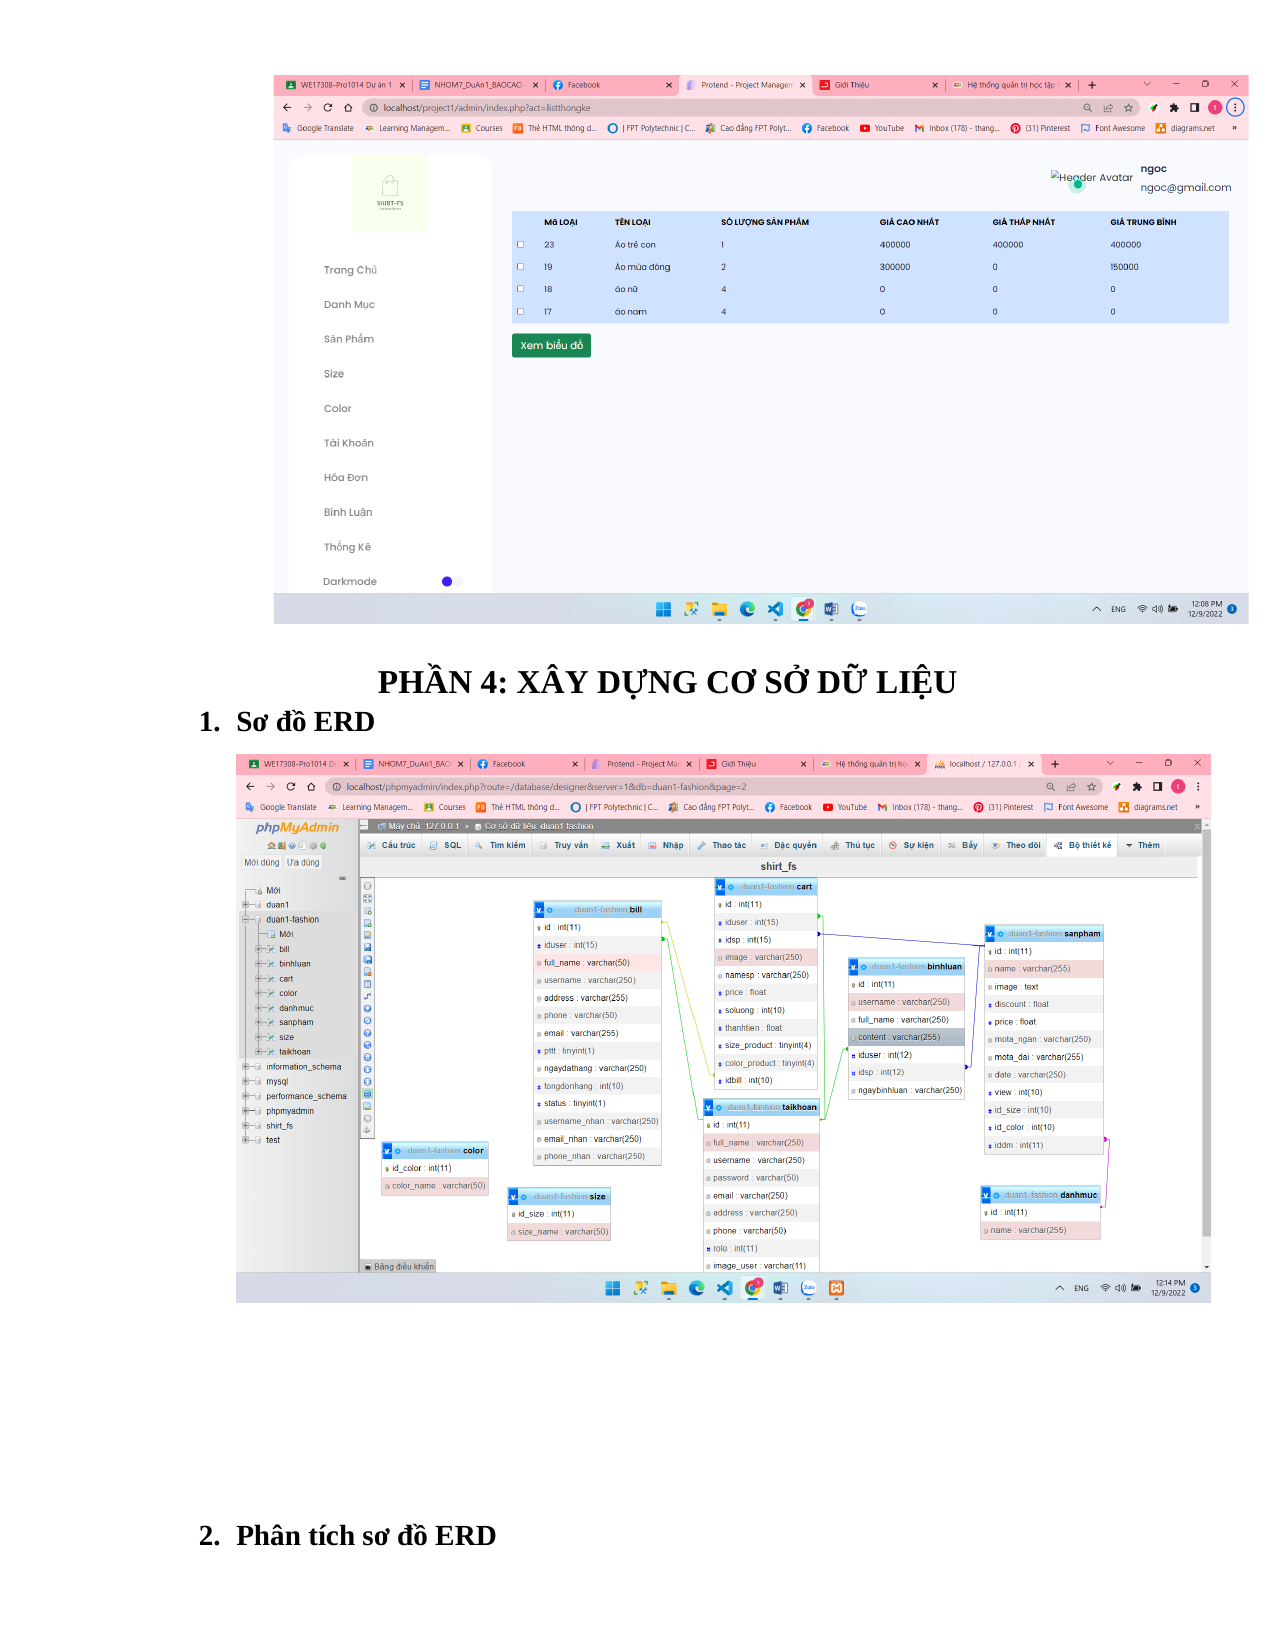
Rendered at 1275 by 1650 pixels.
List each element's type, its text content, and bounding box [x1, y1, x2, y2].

list Sơ đồ ERD [198, 704, 1114, 737]
picture [273, 75, 1249, 624]
picture [236, 754, 1212, 1303]
subtitle PHẦN 4: XÂY DỰNG CƠ SỞ DỮ LIỆU [154, 662, 1181, 701]
list Phân tích sơ đồ ERD [198, 1518, 1114, 1551]
